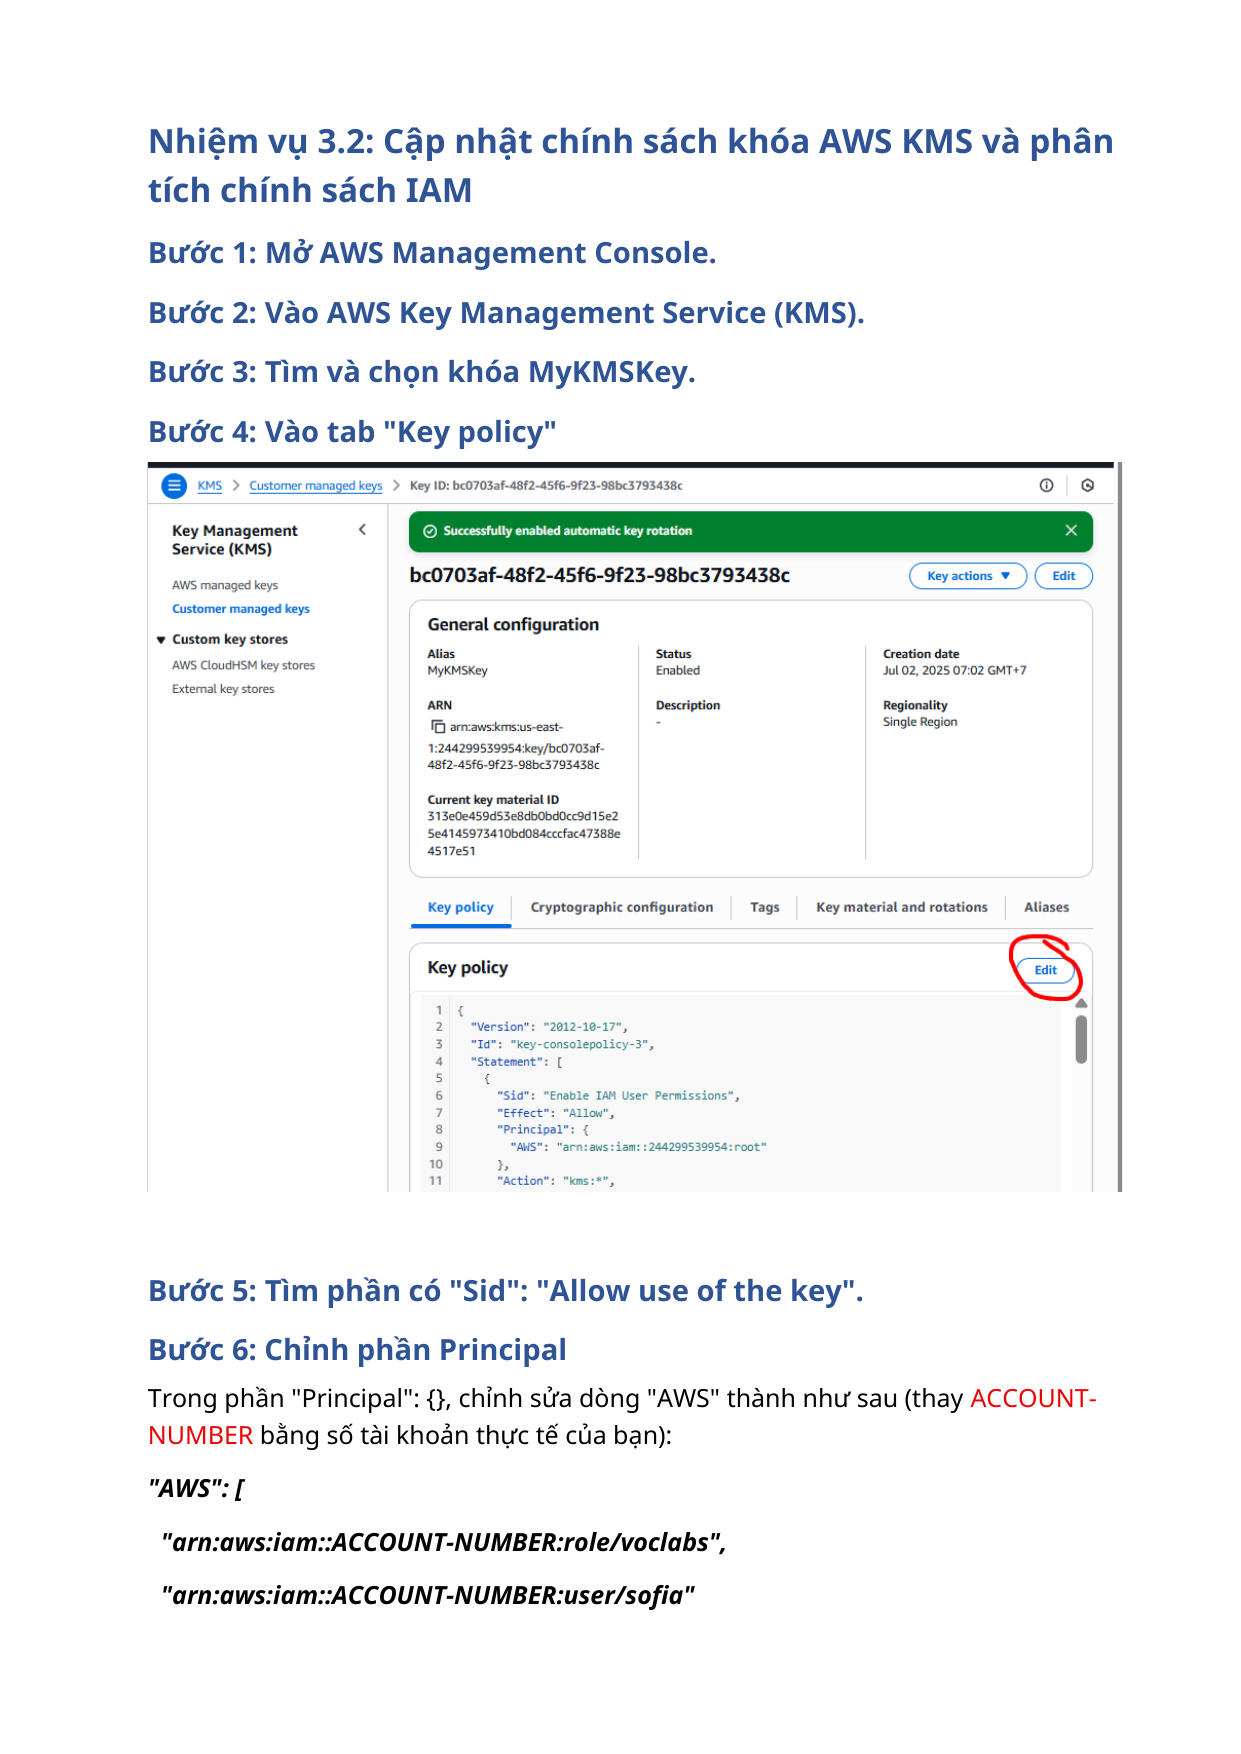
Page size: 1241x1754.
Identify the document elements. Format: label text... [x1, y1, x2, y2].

subtitle Bước 6: Chỉnh phần Principal [148, 1329, 1122, 1369]
subtitle Bước 1: Mở AWS Management Console. [148, 233, 1122, 272]
text "arn:aws:iam::ACCOUNT-NUMBER:user/sofia" [148, 1578, 1122, 1612]
text "arn:aws:iam::ACCOUNT-NUMBER:role/voclabs", [148, 1524, 1122, 1558]
text Trong phần "Principal": {}, chỉnh sửa dòng "AWS" thành như sau (thay ACCOUNT-NUMBER bằng số tài khoản thực tế của bạn): [148, 1381, 1122, 1451]
subtitle Bước 2: Vào AWS Key Management Service (KMS). [148, 292, 1122, 332]
text "AWS": [ [148, 1471, 1122, 1505]
subtitle Nhiệm vụ 3.2: Cập nhật chính sách khóa AWS KMS và phân tích chính sách IAM [148, 118, 1122, 212]
picture [147, 462, 1123, 1192]
subtitle Bước 4: Vào tab "Key policy" [148, 411, 1122, 451]
subtitle Bước 5: Tìm phần có "Sid": "Allow use of the key". [148, 1270, 1122, 1310]
subtitle Bước 3: Tìm và chọn khóa MyKMSKey. [148, 352, 1122, 391]
